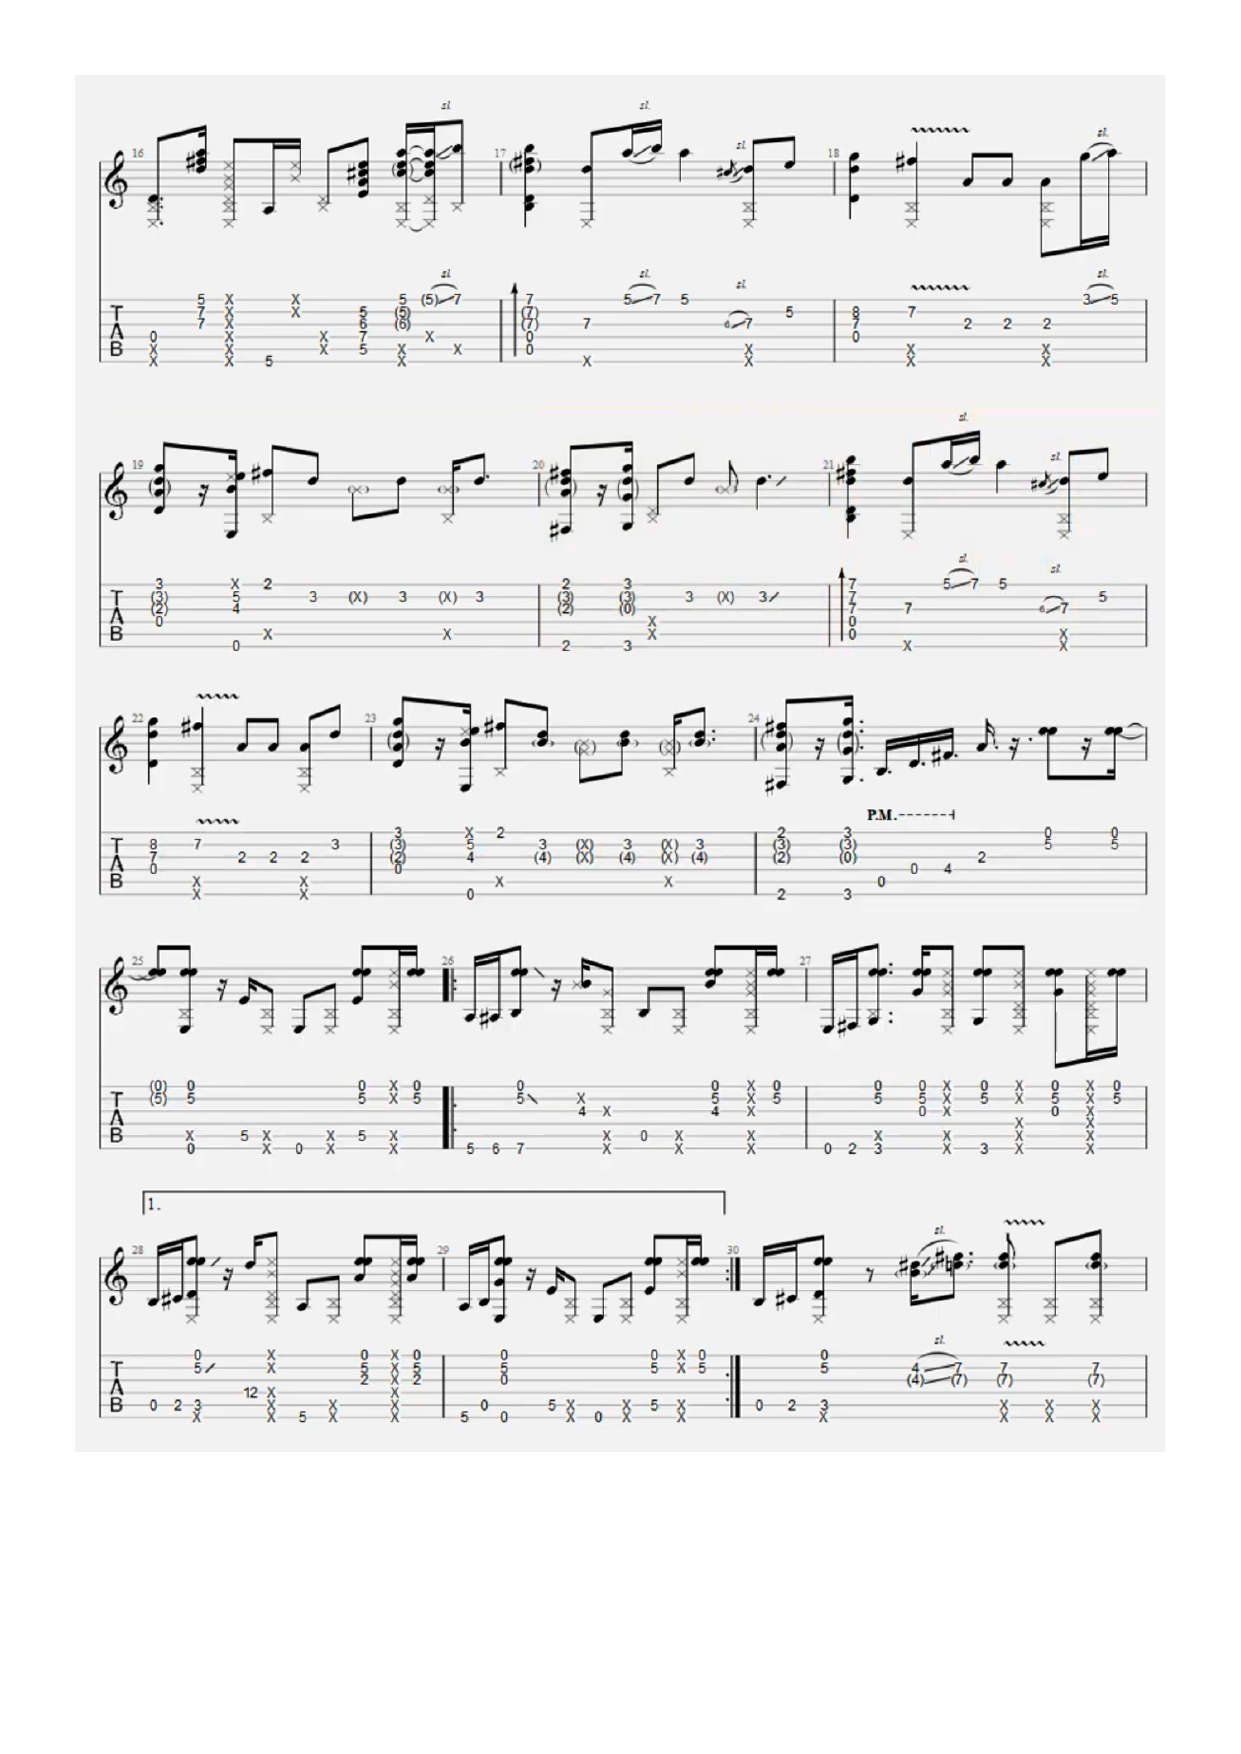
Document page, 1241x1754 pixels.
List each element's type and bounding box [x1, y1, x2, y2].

picture [75, 75, 1166, 1452]
